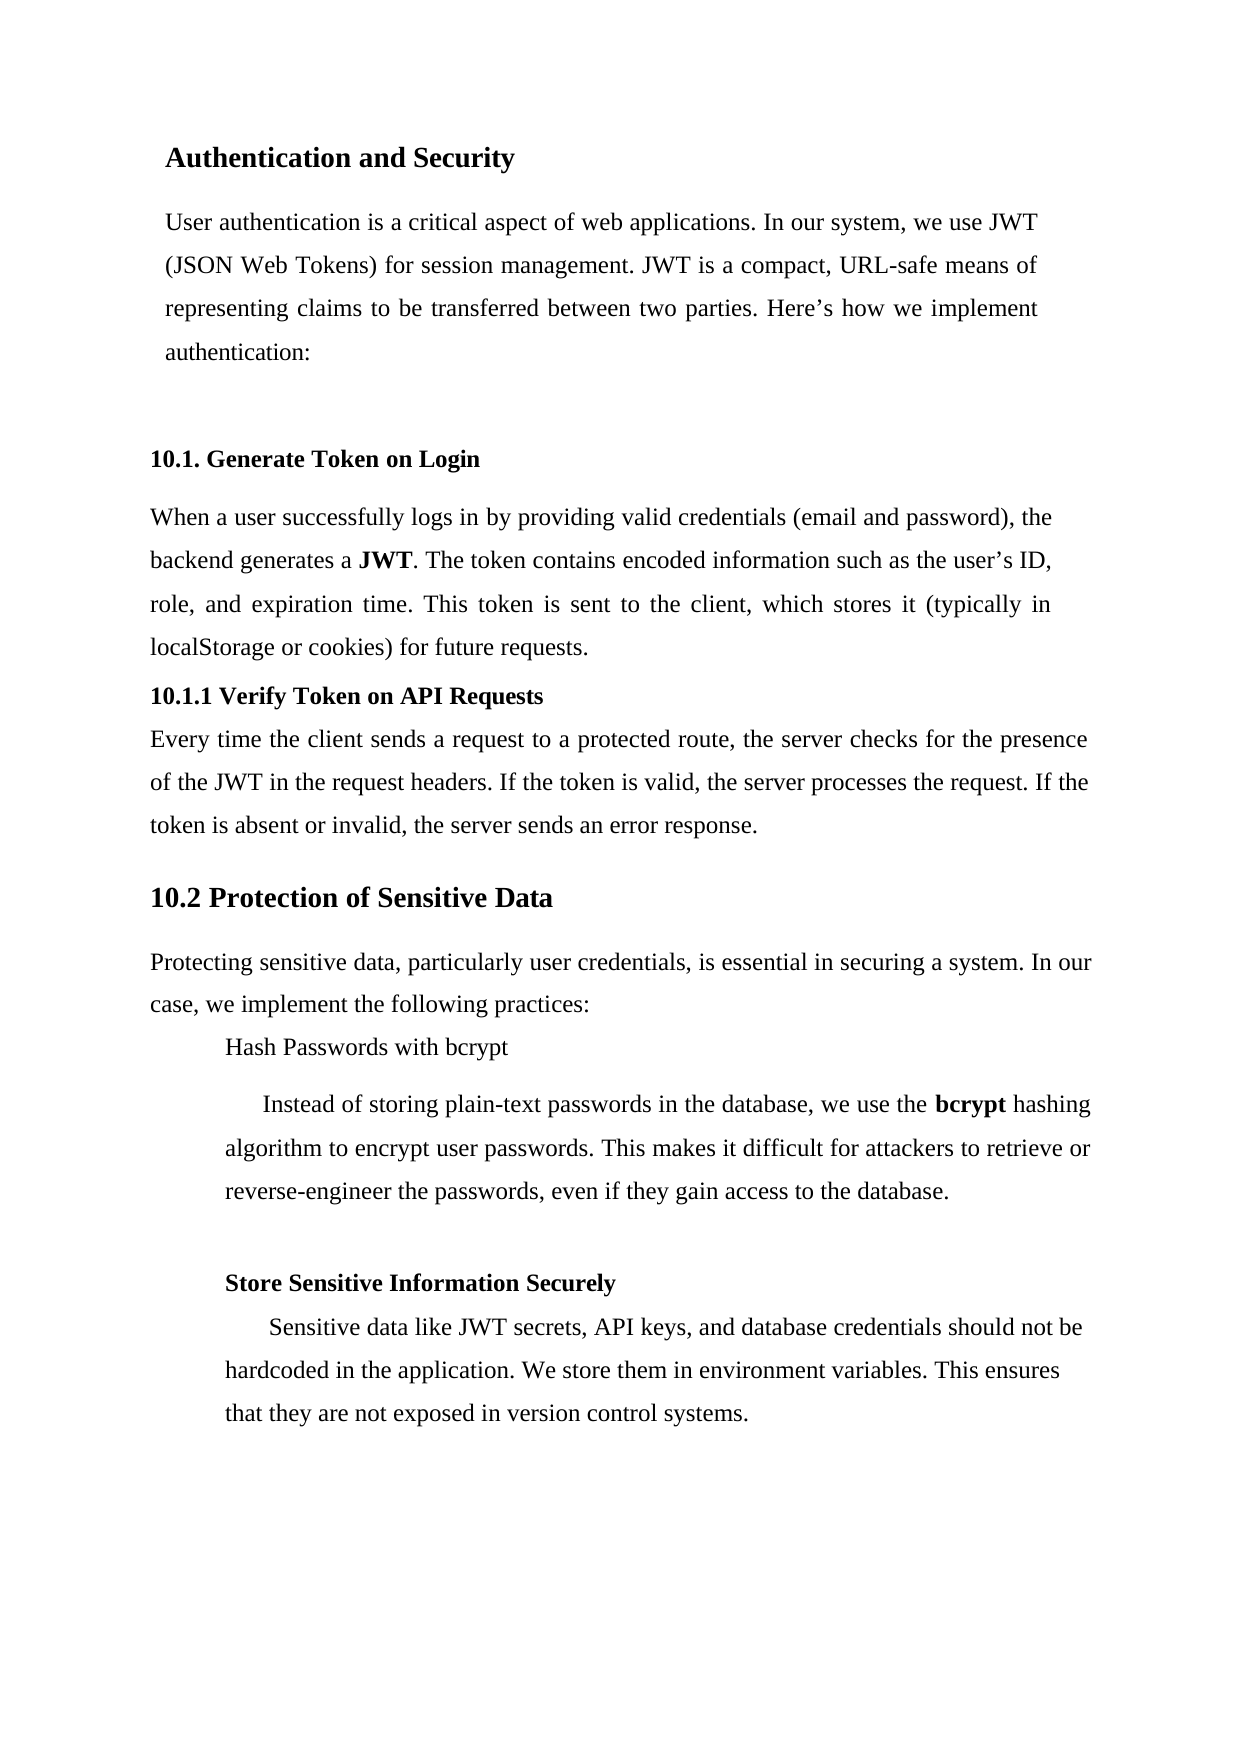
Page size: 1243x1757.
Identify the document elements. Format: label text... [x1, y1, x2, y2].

list Generate Token on Login [150, 444, 1186, 473]
text Sensitive data like JWT secrets, API keys, and database credentials should not be hardcoded in the application. We store them in environment variables. This ensures that they are not exposed in version control systems. [225, 1312, 1084, 1427]
text Hash Passwords with bcrypt [225, 1032, 1186, 1061]
text User authentication is a critical aspect of web applications. In our system, we use JWT (JSON Web Tokens) for session management. JWT is a compact, URL-safe means of representing claims to be transferred between two parties. Here’s how we implement authentication: [165, 207, 1039, 365]
list Verify Token on API Requests [150, 681, 1186, 710]
text Protecting sensitive data, particularly user credentials, is essential in securing a system. In our case, we implement the following practices: [150, 947, 1092, 1018]
text Instead of storing plain-text passwords in the database, we use the bcrypt hashing algorithm to encrypt user passwords. This makes it difficult for attackers to retrieve or reverse-engineer the passwords, even if they gain access to the database. [225, 1089, 1091, 1204]
subtitle Authentication and Security [165, 140, 1186, 174]
text When a user successfully logs in by providing valid credentials (email and password), the backend generates a JWT. The token contains encoded information such as the user’s ID, role, and expiration time. This token is sent to the client, which stores it (typically in localStorage or cookies) for future requests. [150, 502, 1053, 661]
text Store Sensitive Information Securely [225, 1268, 1186, 1297]
text Every time the client sends a request to a protected route, the server checks for the presence of the JWT in the request headers. If the token is valid, the server processes the request. If the token is absent or invalid, the server sends an error response. [150, 724, 1090, 839]
subtitle Protection of Sensitive Data [150, 880, 1186, 913]
